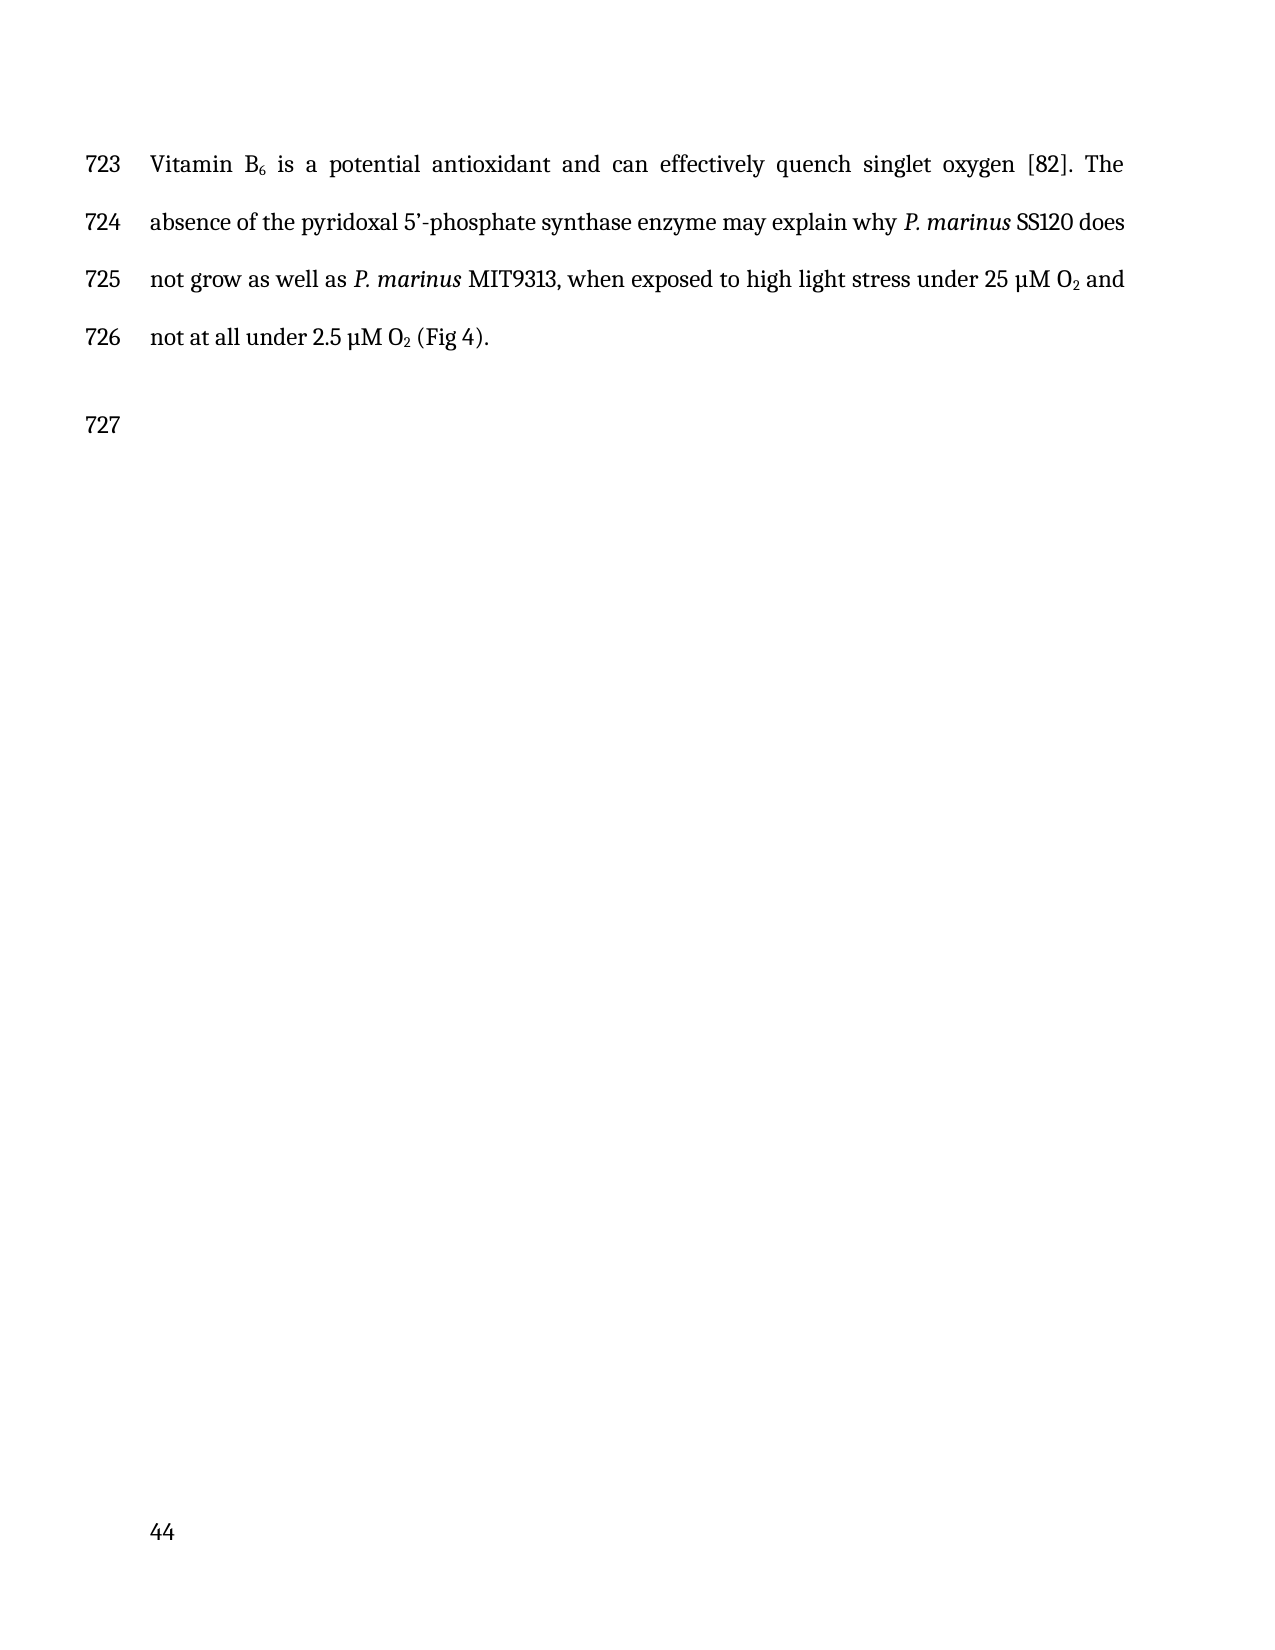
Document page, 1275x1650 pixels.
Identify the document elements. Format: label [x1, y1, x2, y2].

text [150, 150, 1125, 351]
